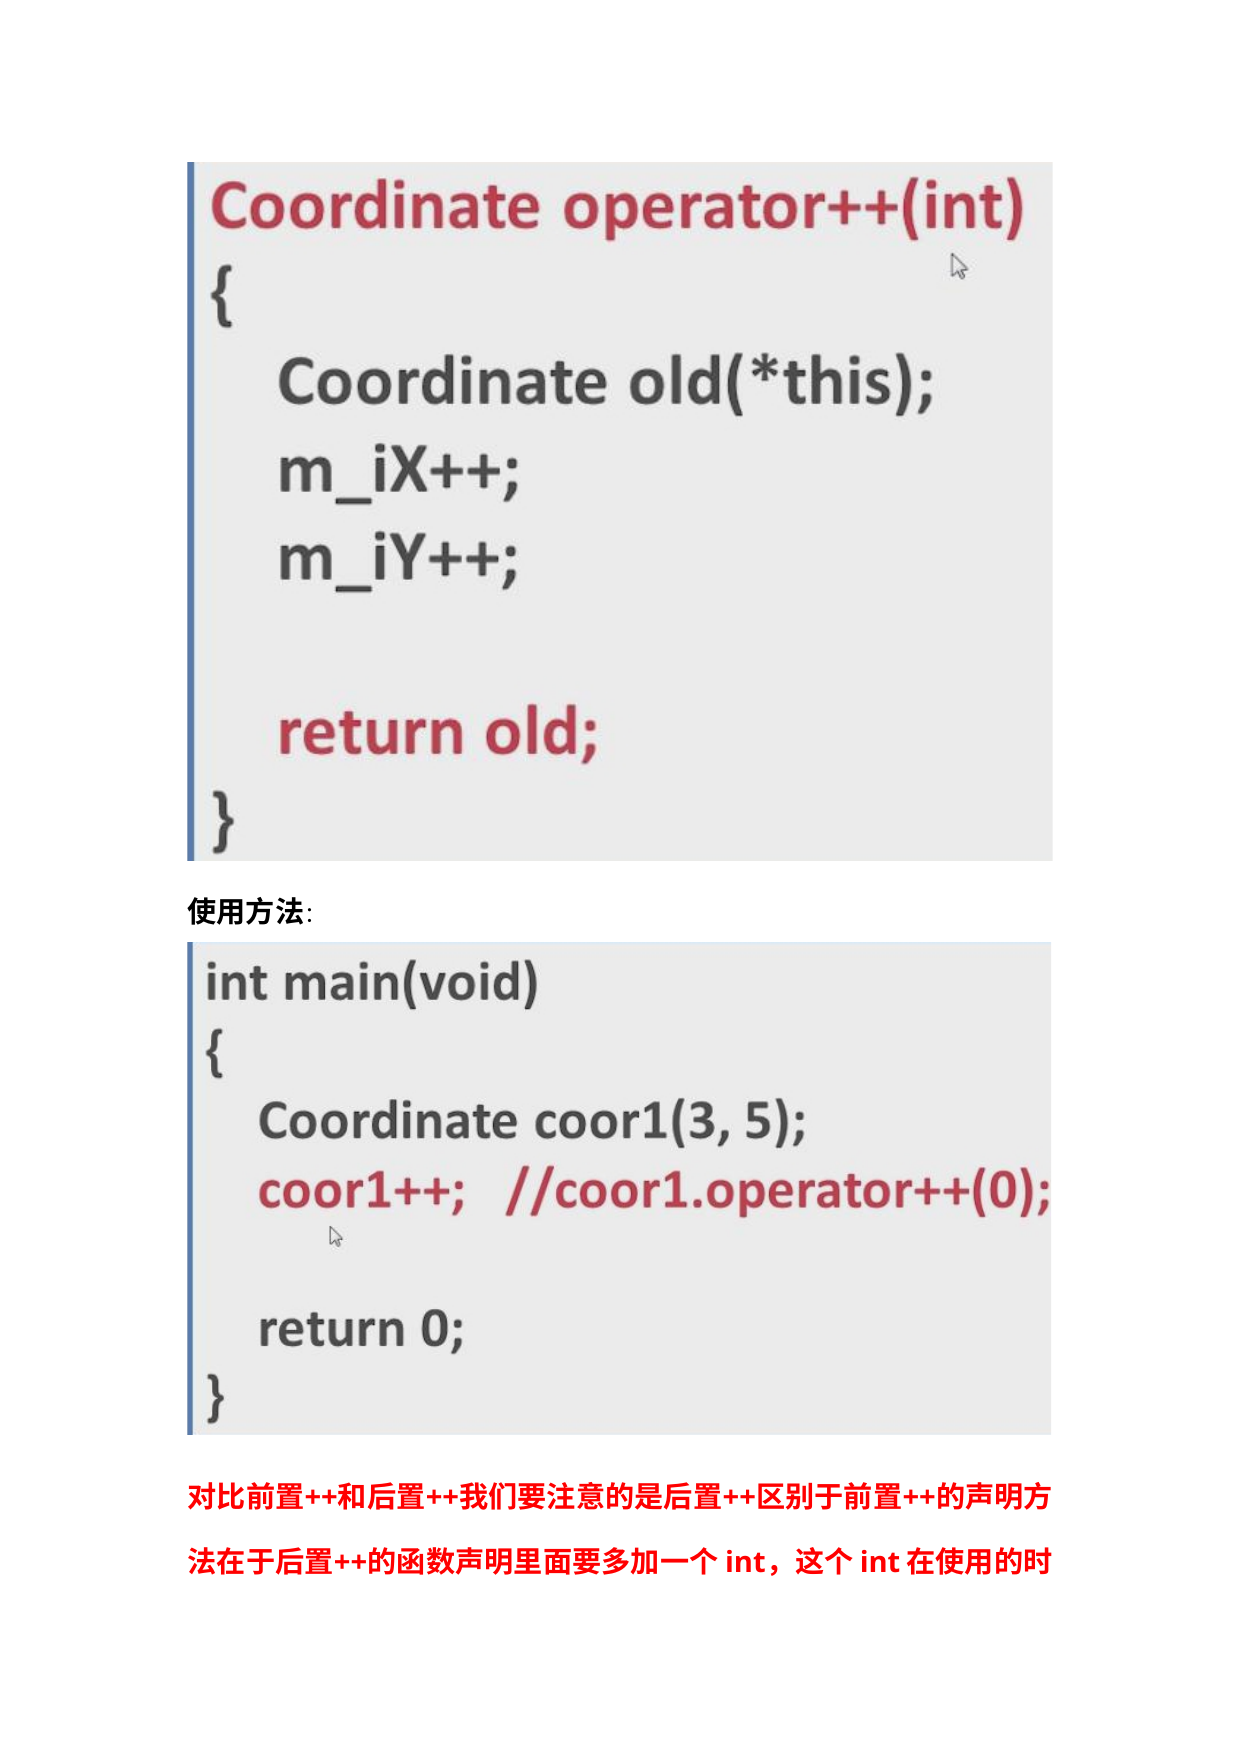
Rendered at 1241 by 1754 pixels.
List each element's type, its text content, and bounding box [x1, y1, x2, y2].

picture [187, 942, 1052, 1435]
picture [187, 162, 1053, 861]
text 使用方法： [187, 877, 1053, 942]
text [187, 1462, 1053, 1592]
